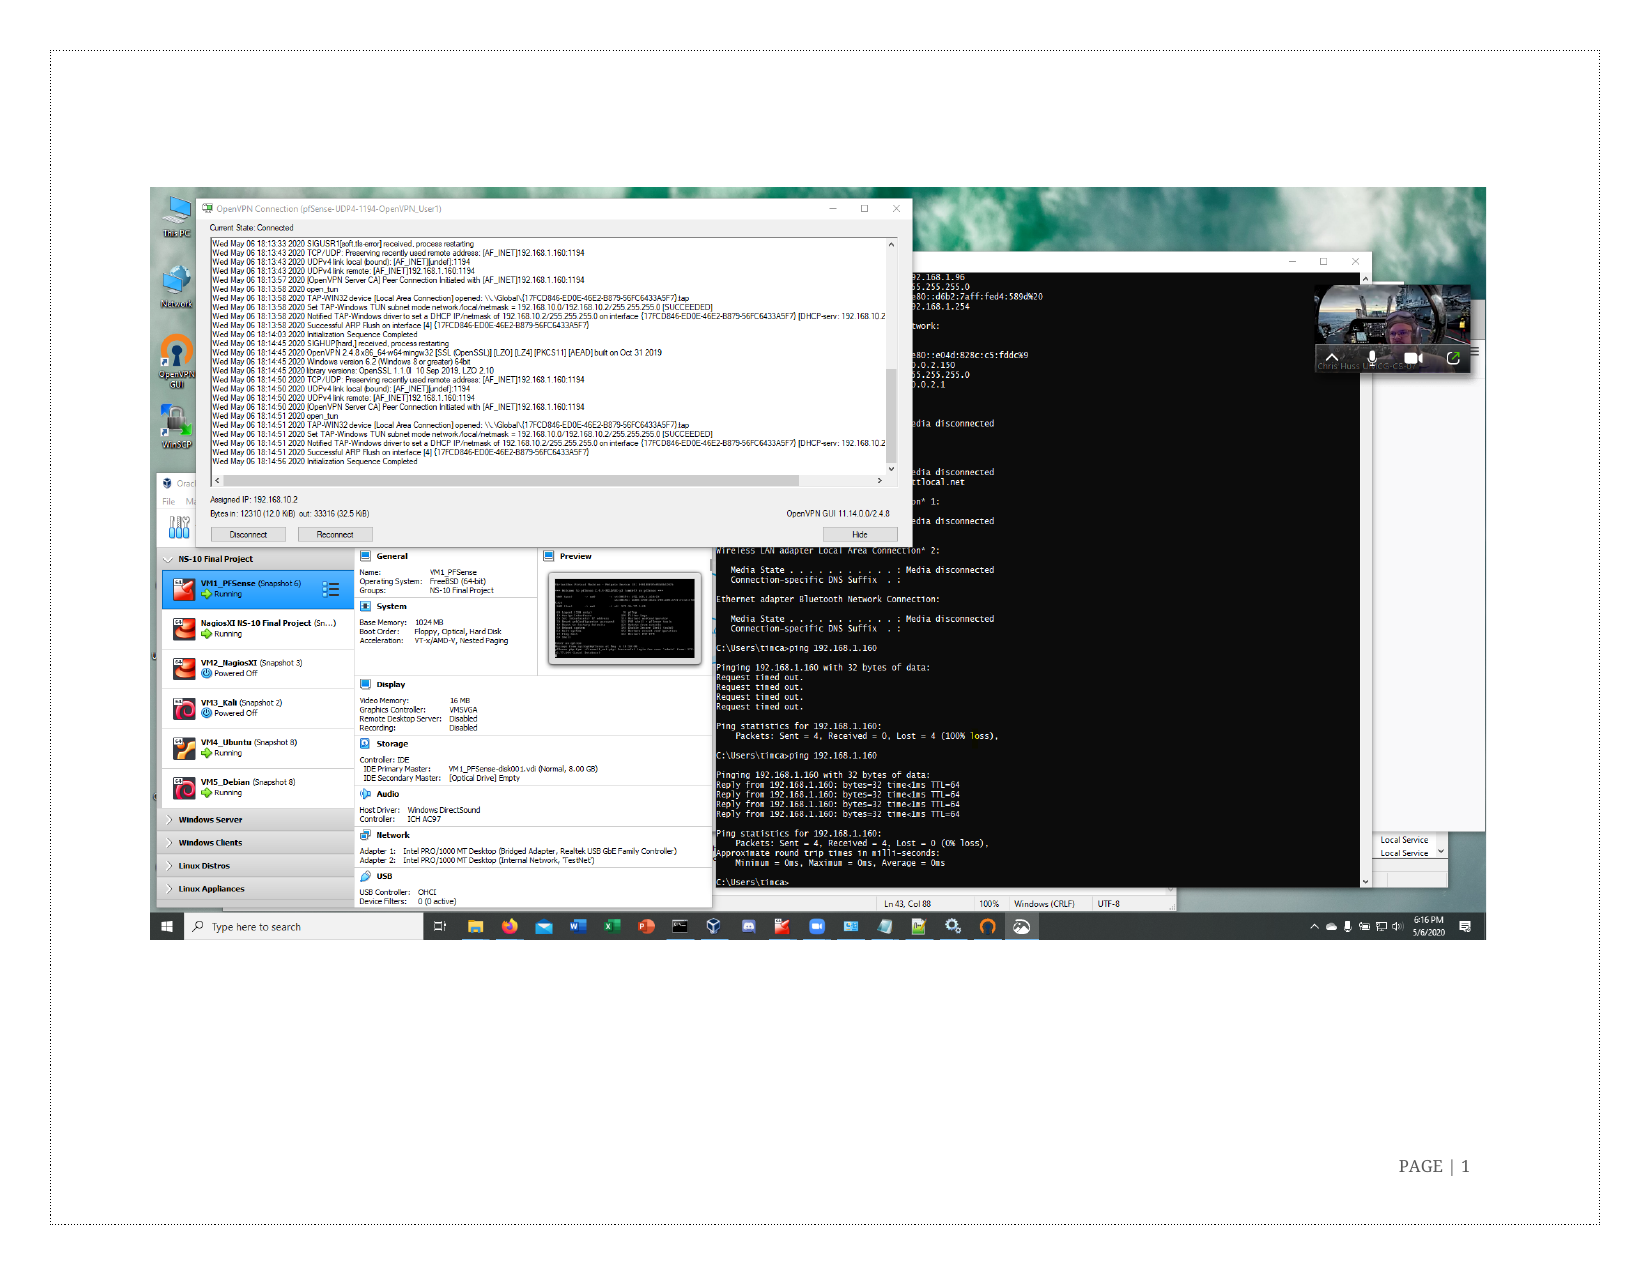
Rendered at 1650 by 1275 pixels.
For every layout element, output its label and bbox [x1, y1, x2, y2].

picture [150, 187, 1487, 940]
